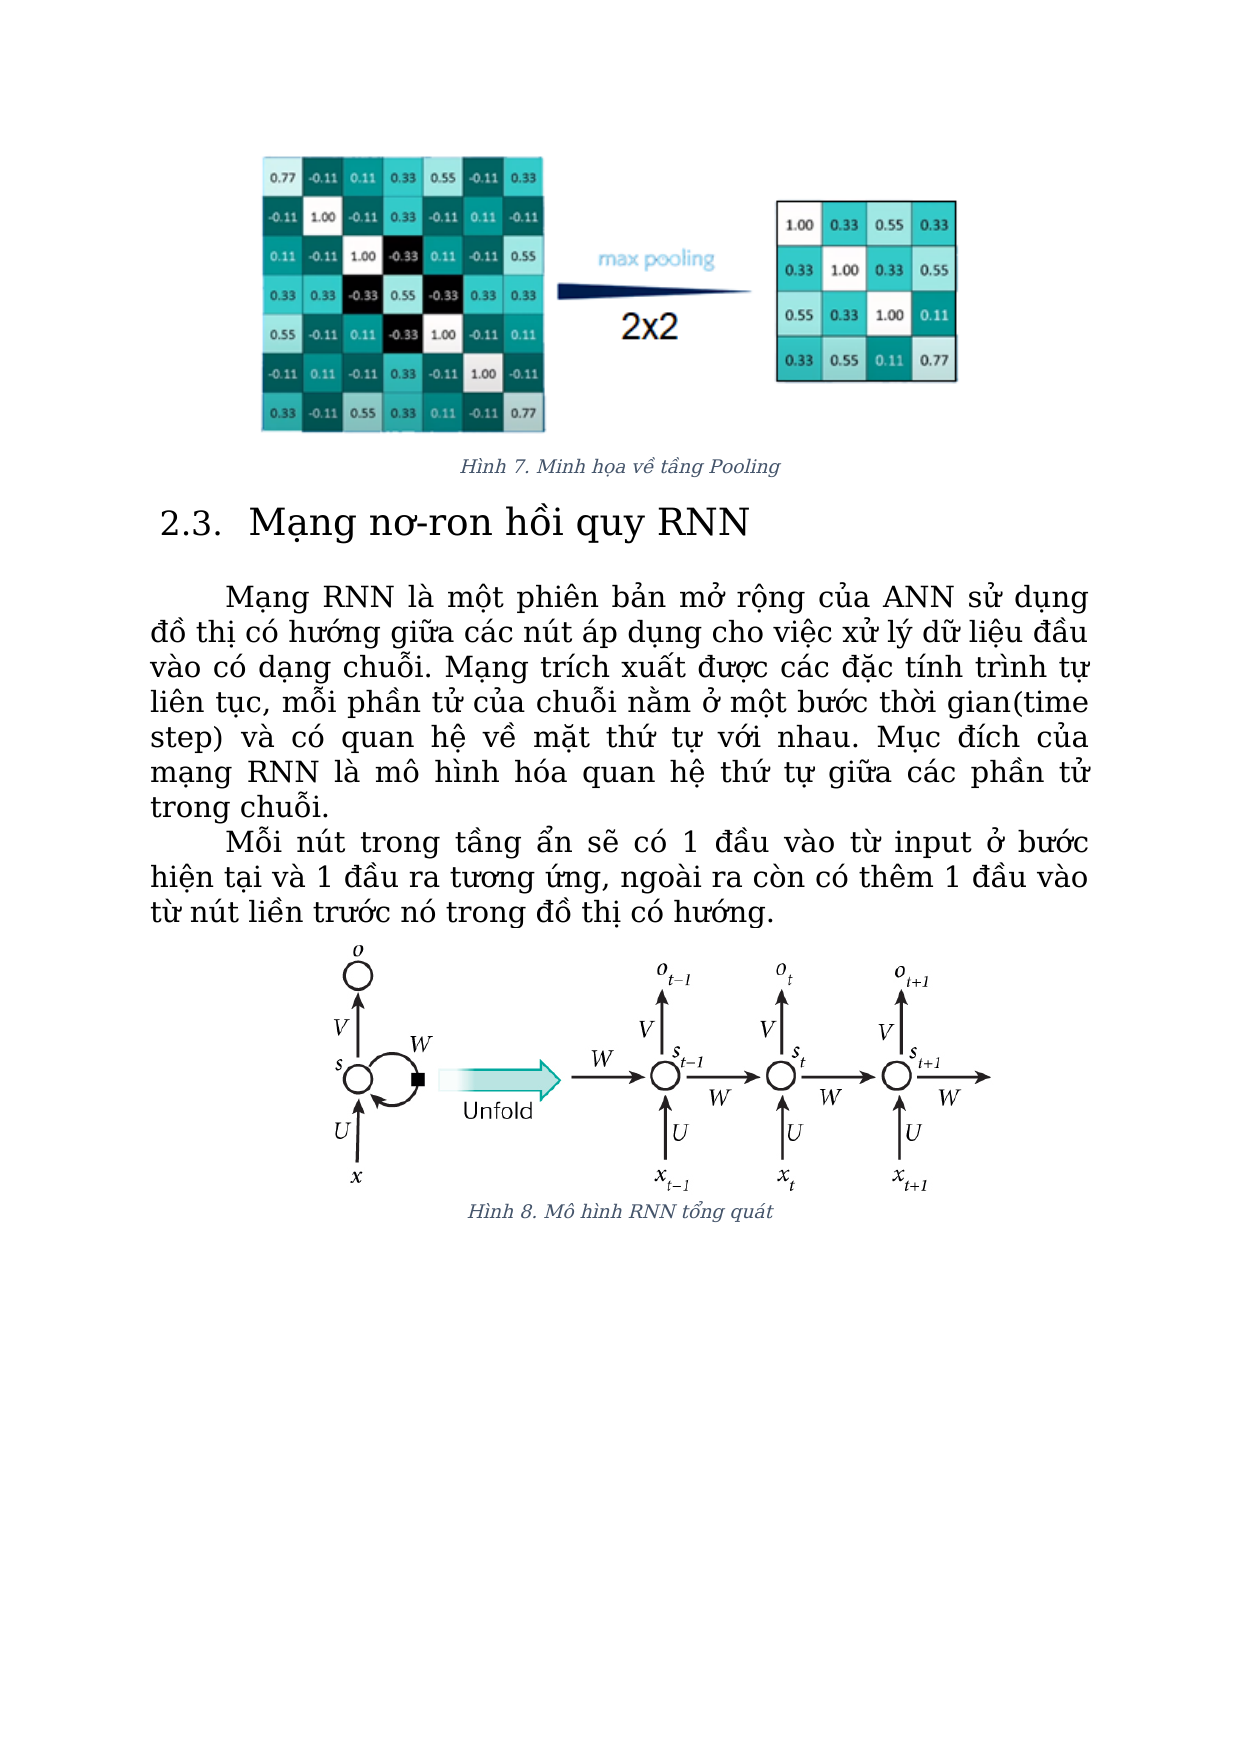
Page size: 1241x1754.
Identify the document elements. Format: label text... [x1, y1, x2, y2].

text Hình 7. Minh họa về tầng Pooling [150, 455, 1090, 478]
text Hình 8. Mô hình RNN tổng quát [150, 1200, 1090, 1222]
text Mạng RNN là một phiên bản mở rộng của ANN sử dụng đồ thị có hướng giữa các nút áp dụng cho việc xử lý dữ liệu đầu vào có dạng chuỗi. Mạng trích xuất được các đặc tính trình tự liên tục, mỗi phần tử của chuỗi nằm ở một bước thời gian(time step) và có quan hệ về mặt thứ tự với nhau. Mục đích của mạng RNN là mô hình hóa quan hệ thứ tự giữa các phần tử trong chuỗi. [150, 578, 1090, 823]
text Mỗi nút trong tầng ẩn sẽ có 1 đầu vào từ input ở bước hiện tại và 1 đầu ra tương ứng, ngoài ra còn có thêm 1 đầu vào từ nút liền trước nó trong đồ thị có hướng. [150, 823, 1090, 928]
picture [252, 150, 988, 456]
picture [319, 928, 996, 1200]
subtitle Mạng nơ-ron hồi quy RNN [159, 498, 1090, 543]
